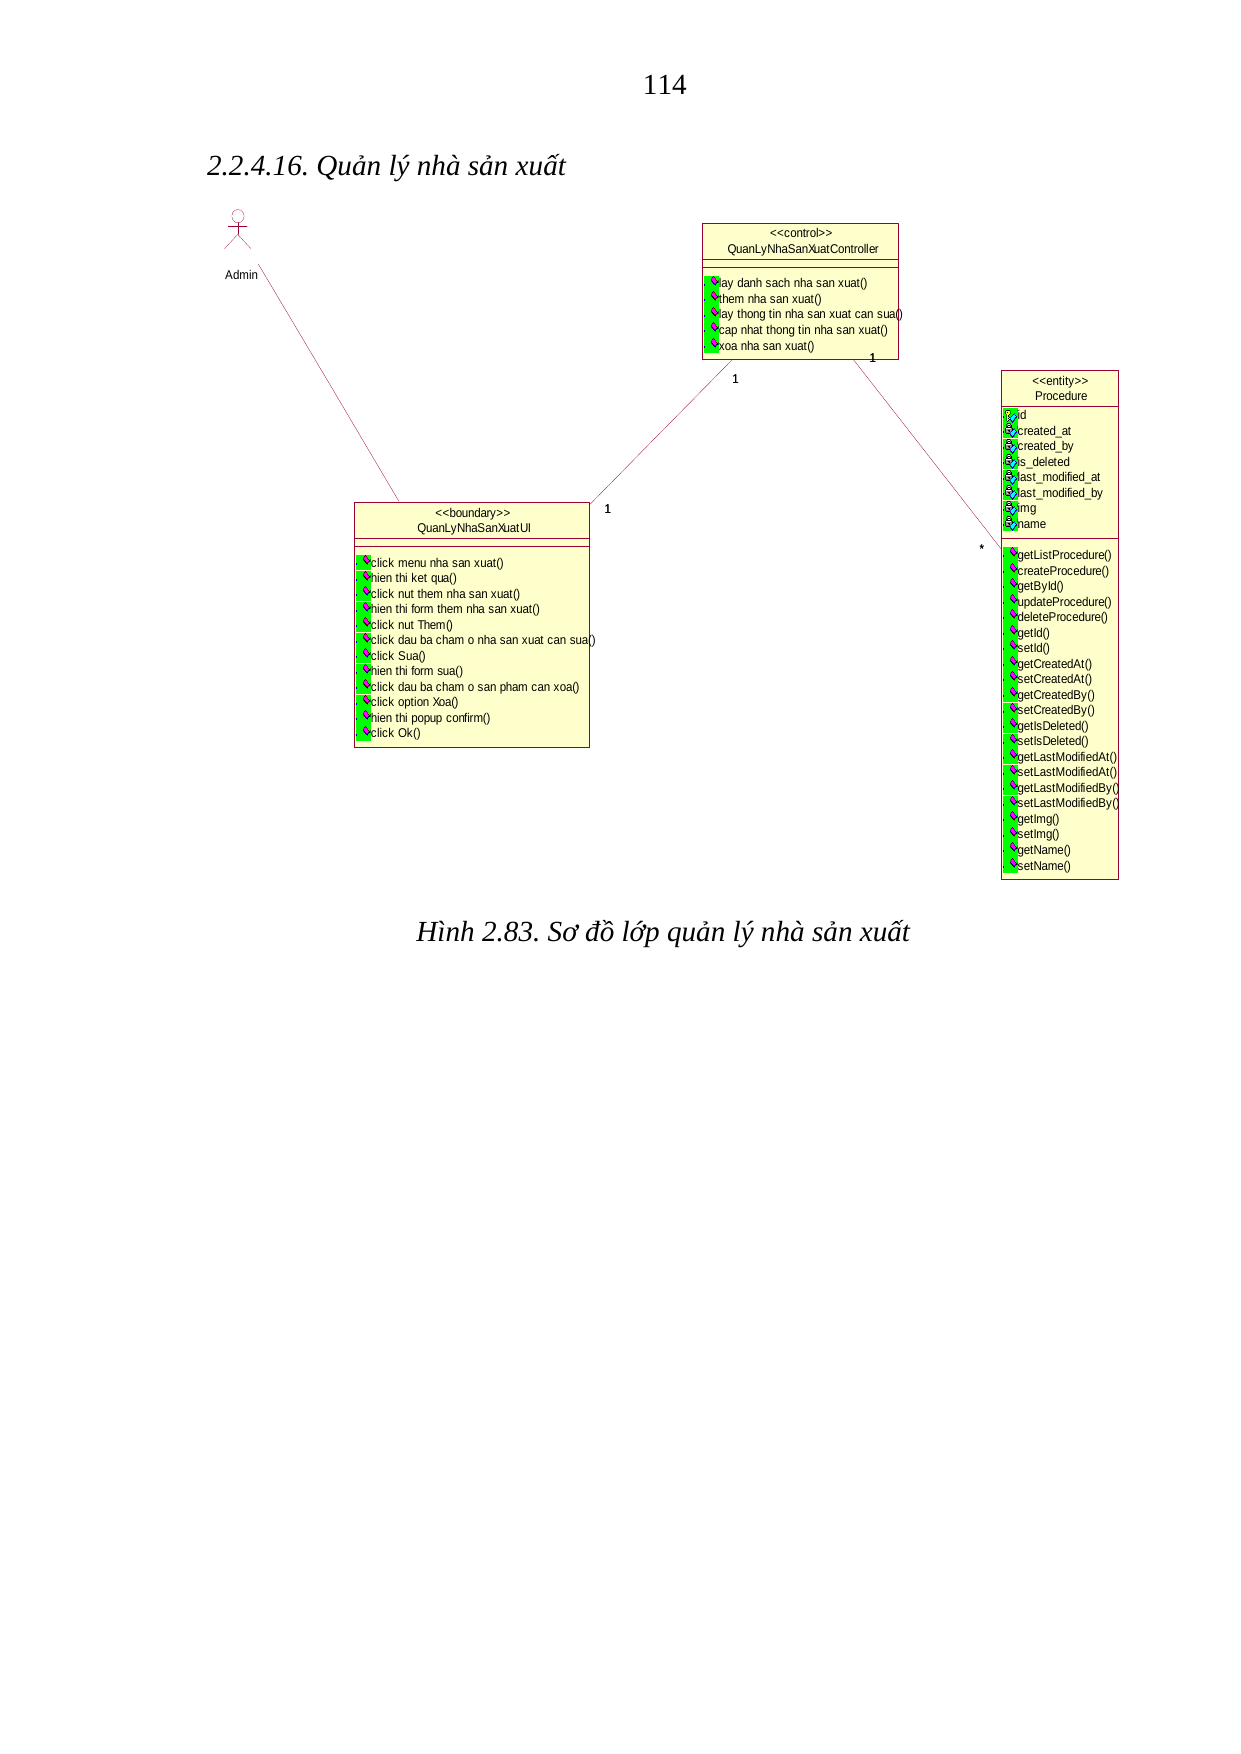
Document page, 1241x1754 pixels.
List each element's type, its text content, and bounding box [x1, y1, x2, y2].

subtitle Quản lý nhà sản xuất [207, 148, 1122, 181]
